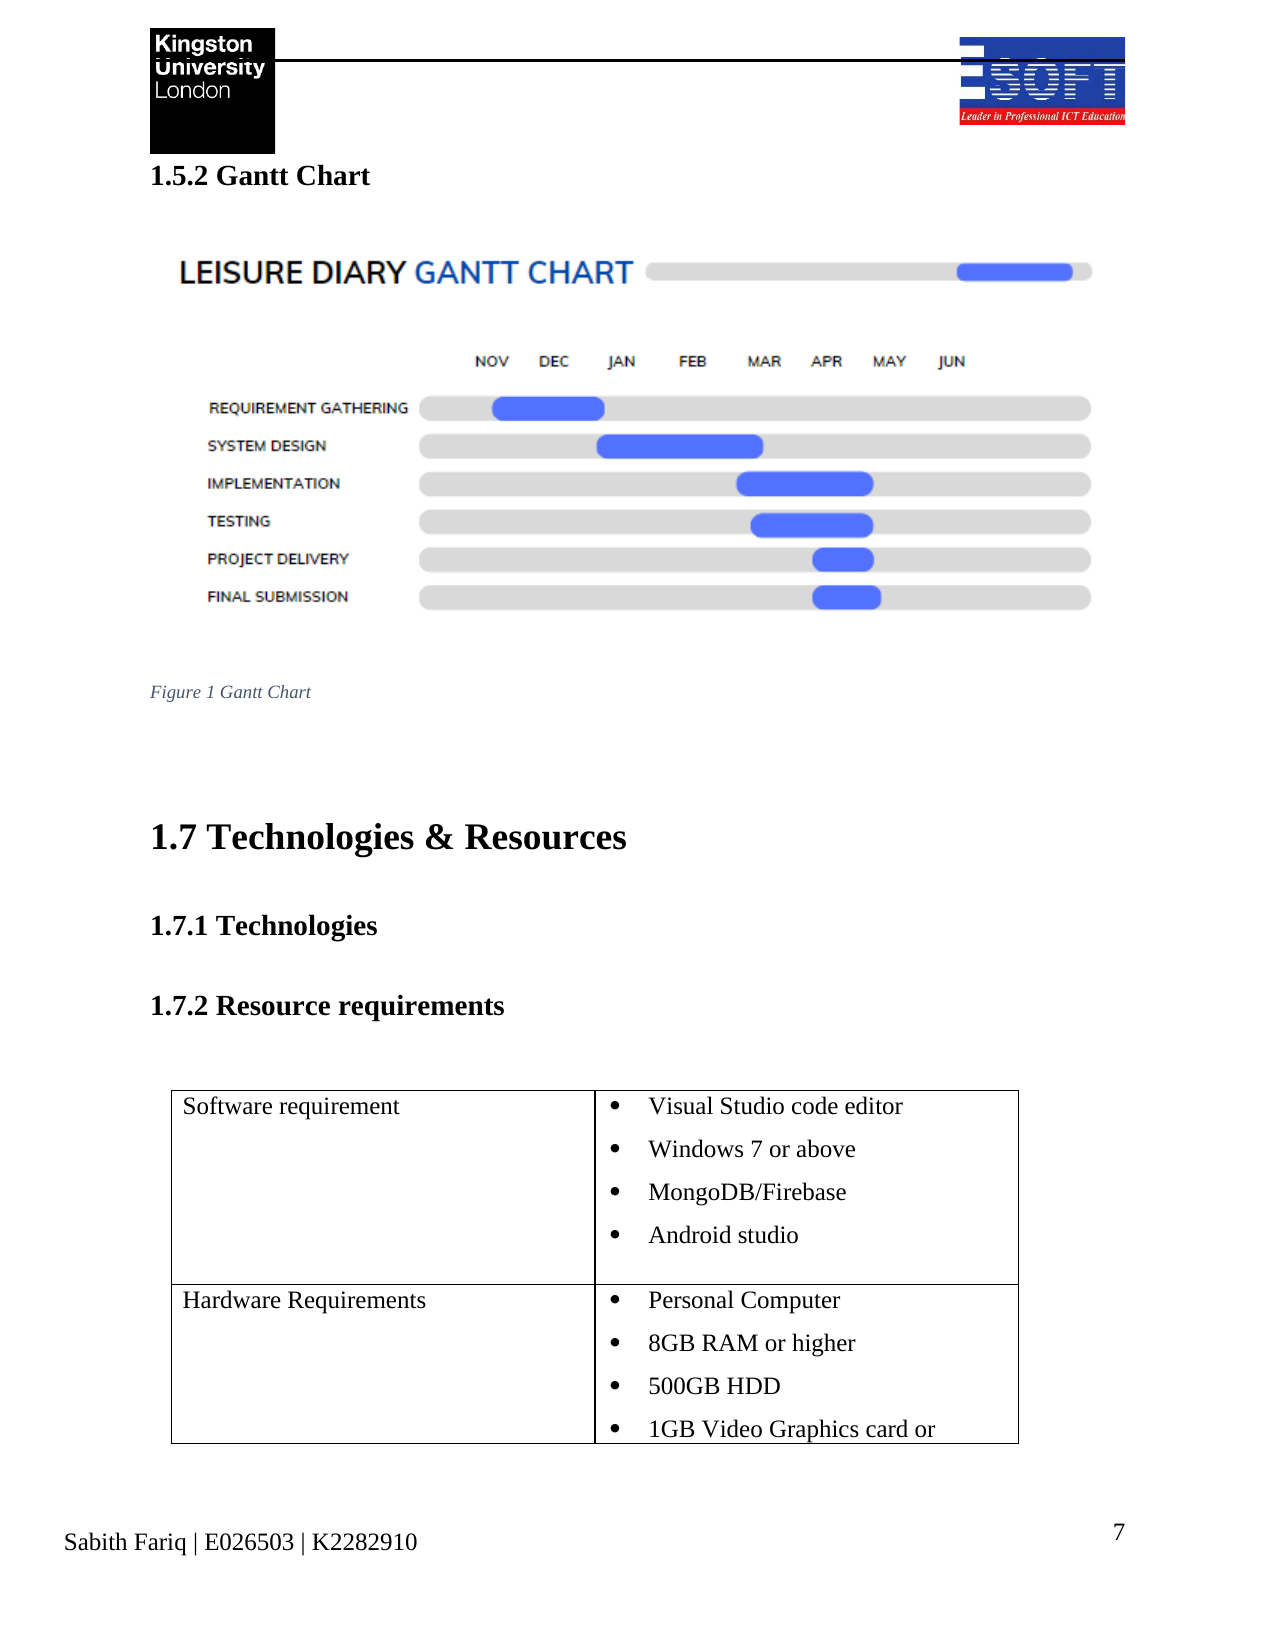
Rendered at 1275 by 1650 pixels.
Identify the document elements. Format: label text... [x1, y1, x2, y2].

table_header Software requirement [172, 1091, 594, 1284]
picture [150, 62, 275, 154]
picture [150, 216, 1141, 667]
table_cell Hardware Requirements [172, 1285, 594, 1443]
subtitle 1.7.2 Resource requirements [150, 988, 1125, 1021]
picture [959, 37, 1125, 59]
picture [150, 28, 275, 59]
picture [959, 62, 1125, 125]
subtitle 1.7.1 Technologies [150, 908, 1125, 942]
table_cell Personal Computer 8GB RAM or higher 500GB HDD 1GB Video Graphics card or Higher [596, 1285, 1018, 1443]
subtitle 1.7 Technologies & Resources [150, 814, 1125, 858]
table_header Visual Studio code editor Windows 7 or above MongoDB/Firebase Android studio [596, 1091, 1018, 1284]
subtitle 1.5.2 Gantt Chart [150, 158, 1125, 191]
